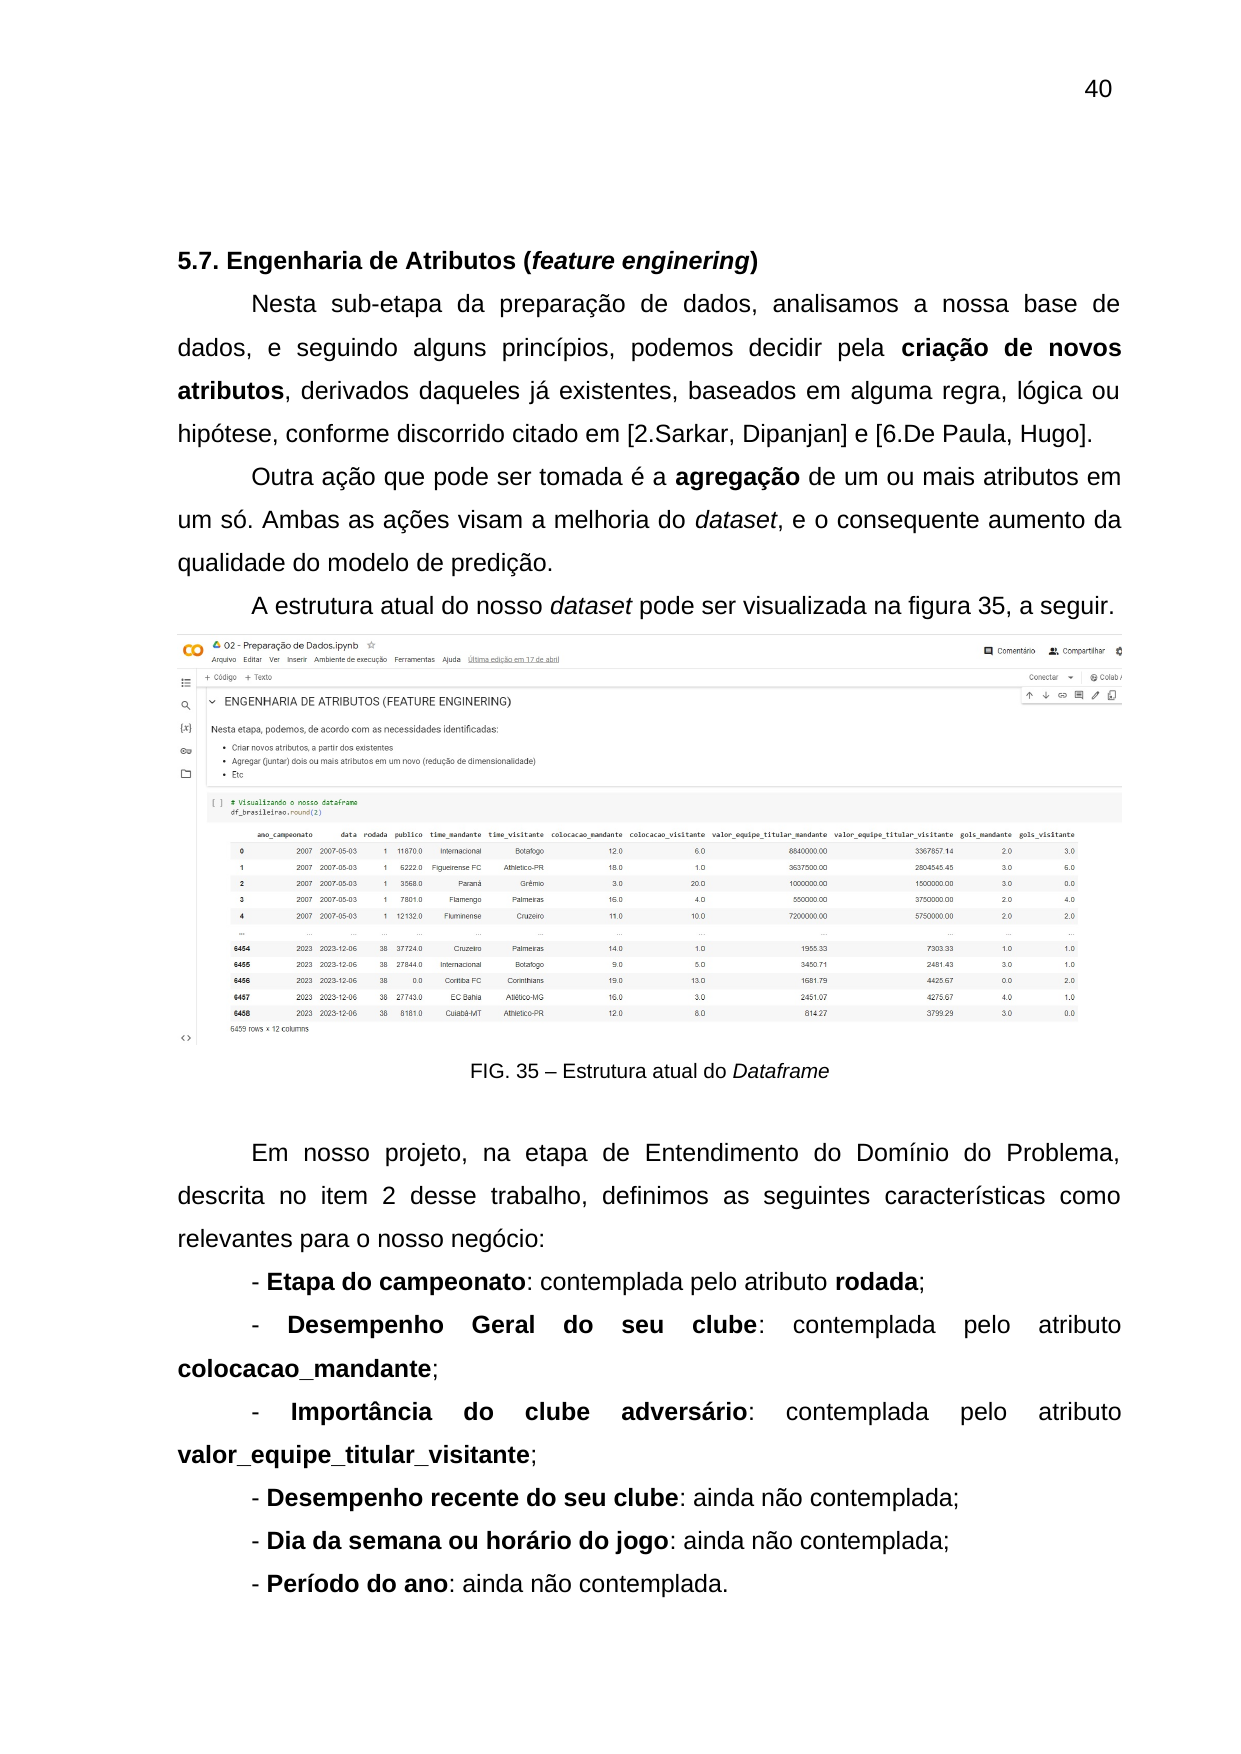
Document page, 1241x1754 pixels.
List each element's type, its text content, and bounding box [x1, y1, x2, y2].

text Em nosso projeto, na etapa de Entendimento do Domínio do Problema, descrita no item 2 desse trabalho, definimos as seguintes características como relevantes para o nosso negócio: [177, 1138, 1122, 1253]
picture [177, 634, 1122, 1045]
text - Período do ano: ainda não contemplada. [177, 1569, 1122, 1598]
text - Dia da semana ou horário do jogo: ainda não contemplada; [177, 1526, 1122, 1555]
text FIG. 35 – Estrutura atual do Dataframe [177, 1059, 1122, 1083]
text Outra ação que pode ser tomada é a agregação de um ou mais atributos em um só. Ambas as ações visam a melhoria do dataset, e o consequente aumento da qualidade do modelo de predição. [177, 462, 1122, 577]
text Nesta sub-etapa da preparação de dados, analisamos a nossa base de dados, e seguindo alguns princípios, podemos decidir pela criação de novos atributos, derivados daqueles já existentes, baseados em alguma regra, lógica ou hipótese, conforme discorrido citado em [2.Sarkar, Dipanjan] e [6.De Paula, Hugo]. [177, 289, 1122, 447]
text - Desempenho recente do seu clube: ainda não contemplada; [177, 1483, 1122, 1512]
text - Importância do clube adversário: contemplada pelo atributo valor_equipe_titular_visitante; [177, 1397, 1122, 1469]
text A estrutura atual do nosso dataset pode ser visualizada na figura 35, a seguir. [177, 591, 1122, 620]
text - Desempenho Geral do seu clube: contemplada pelo atributo colocacao_mandante; [177, 1311, 1122, 1382]
text - Etapa do campeonato: contemplada pelo atributo rodada; [177, 1267, 1122, 1296]
subtitle 5.7. Engenharia de Atributos (feature enginering) [177, 246, 1122, 275]
